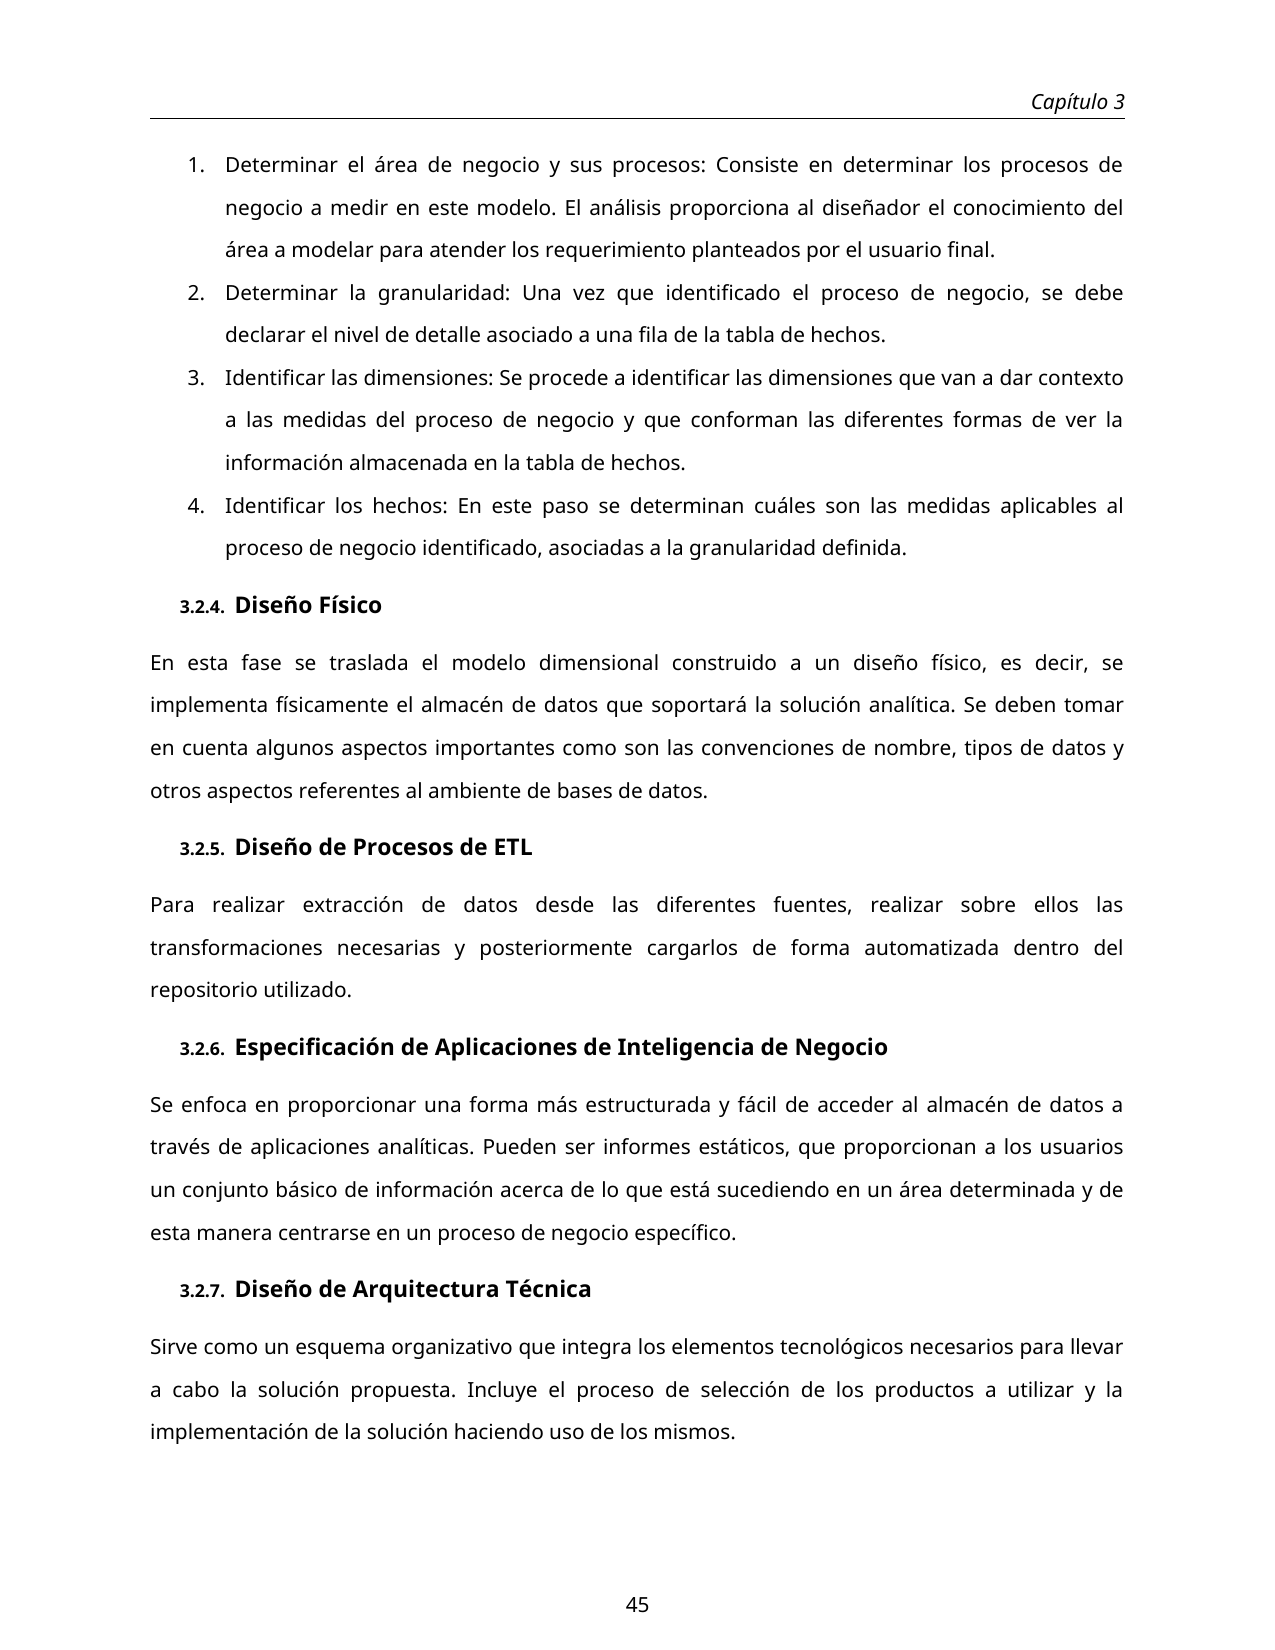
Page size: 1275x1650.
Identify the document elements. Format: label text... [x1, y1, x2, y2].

text En esta fase se traslada el modelo dimensional construido a un diseño físico, es decir, se implementa físicamente el almacén de datos que soportará la solución analítica. Se deben tomar en cuenta algunos aspectos importantes como son las convenciones de nombre, tipos de datos y otros aspectos referentes al ambiente de bases de datos. [150, 648, 1125, 804]
list Diseño Físico [179, 588, 1125, 620]
list Determinar la granularidad: Una vez que identificado el proceso de negocio, se debe declarar el nivel de detalle asociado a una fila de la tabla de hechos. [187, 278, 1125, 349]
list Identificar las dimensiones: Se procede a identificar las dimensiones que van a dar contexto a las medidas del proceso de negocio y que conforman las diferentes formas de ver la información almacenada en la tabla de hechos. [187, 363, 1125, 477]
list Identificar los hechos: En este paso se determinan cuáles son las medidas aplicables al proceso de negocio identificado, asociadas a la granularidad definida. [187, 491, 1125, 562]
text Sirve como un esquema organizativo que integra los elementos tecnológicos necesarios para llevar a cabo la solución propuesta. Incluye el proceso de selección de los productos a utilizar y la implementación de la solución haciendo uso de los mismos. [150, 1332, 1125, 1446]
list Determinar el área de negocio y sus procesos: Consiste en determinar los procesos de negocio a medir en este modelo. El análisis proporciona al diseñador el conocimiento del área a modelar para atender los requerimiento planteados por el usuario final. [187, 150, 1125, 264]
text Se enfoca en proporcionar una forma más estructurada y fácil de acceder al almacén de datos a través de aplicaciones analíticas. Pueden ser informes estáticos, que proporcionan a los usuarios un conjunto básico de información acerca de lo que está sucediendo en un área determinada y de esta manera centrarse en un proceso de negocio específico. [150, 1090, 1125, 1246]
list Diseño de Procesos de ETL [179, 831, 1125, 862]
list Diseño de Arquitectura Técnica [179, 1273, 1125, 1304]
list Especificación de Aplicaciones de Inteligencia de Negocio [179, 1031, 1125, 1062]
text Para realizar extracción de datos desde las diferentes fuentes, realizar sobre ellos las transformaciones necesarias y posteriormente cargarlos de forma automatizada dentro del repositorio utilizado. [150, 890, 1125, 1004]
